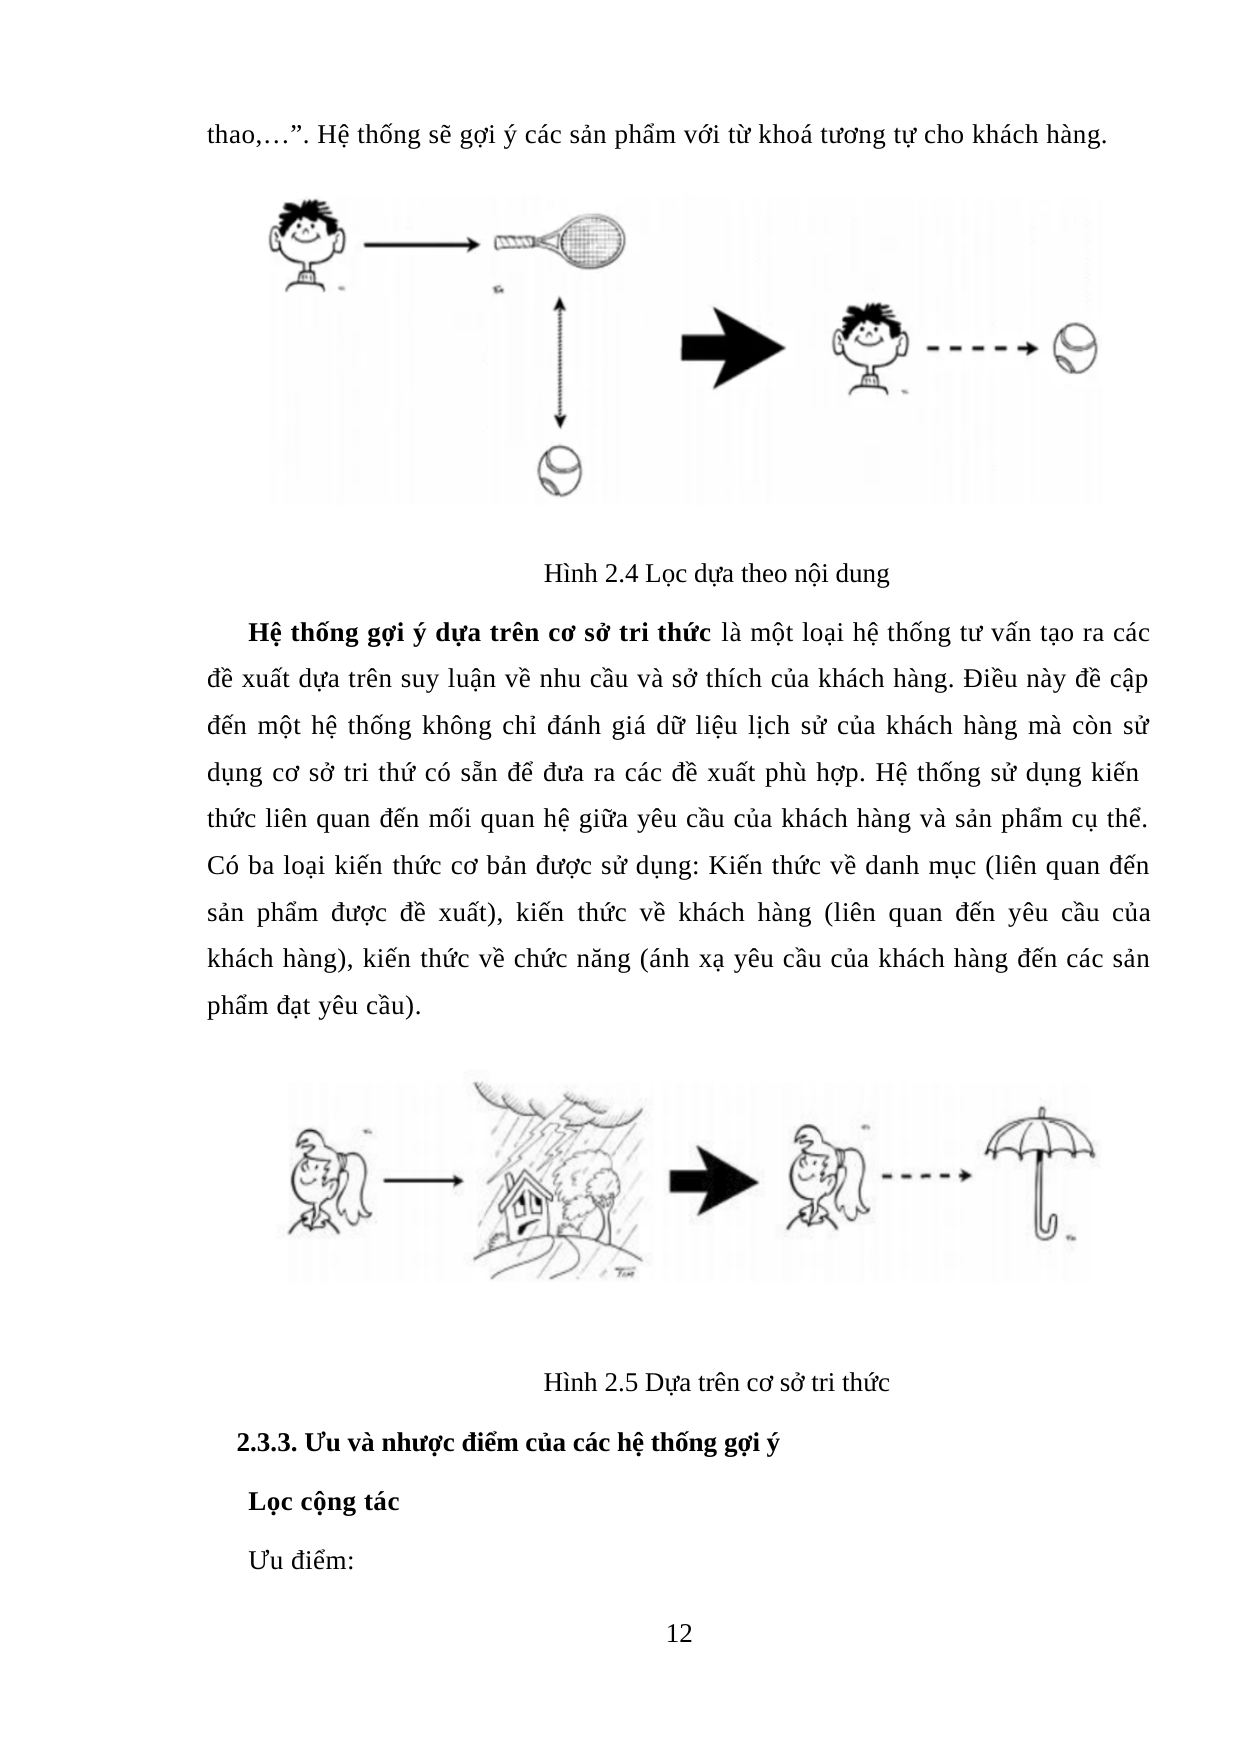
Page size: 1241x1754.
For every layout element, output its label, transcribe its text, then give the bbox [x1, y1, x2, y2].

text Ưu điểm: [207, 1544, 1152, 1575]
picture [248, 1048, 1120, 1339]
text Hệ thống gợi ý dựa trên cơ sở tri thức là một loại hệ thống tư vấn tạo ra các đề xuất dựa trên suy luận về nhu cầu và sở thích của khách hàng. Điều này đề cập đến một hệ thống không chỉ đánh giá dữ liệu lịch sử của khách hàng mà còn sử dụng cơ sở tri thứ có sẵn để đưa ra các đề xuất phù hợp. Hệ thống sử dụng kiến ​​thức liên quan đến mối quan hệ giữa yêu cầu của khách hàng và sản phẩm cụ thể. Có ba loại kiến ​​thức cơ bản được sử dụng: Kiến thức về danh mục (liên quan đến sản phẩm được đề xuất), kiến ​​thức về khách hàng (liên quan đến yêu cầu của khách hàng), kiến ​​thức về chức năng (ánh xạ yêu cầu của khách hàng đến các sản phẩm đạt yêu cầu). [207, 616, 1152, 1020]
picture [248, 177, 1121, 529]
text Lọc cộng tác [207, 1485, 1152, 1516]
text Hình 2.5 Dựa trên cơ sở tri thức [207, 1367, 1152, 1398]
text Hình 2.4 Lọc dựa theo nội dung [207, 557, 1152, 588]
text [207, 118, 1152, 149]
subtitle Ưu và nhược điểm của các hệ thống gợi ý [236, 1426, 1152, 1457]
